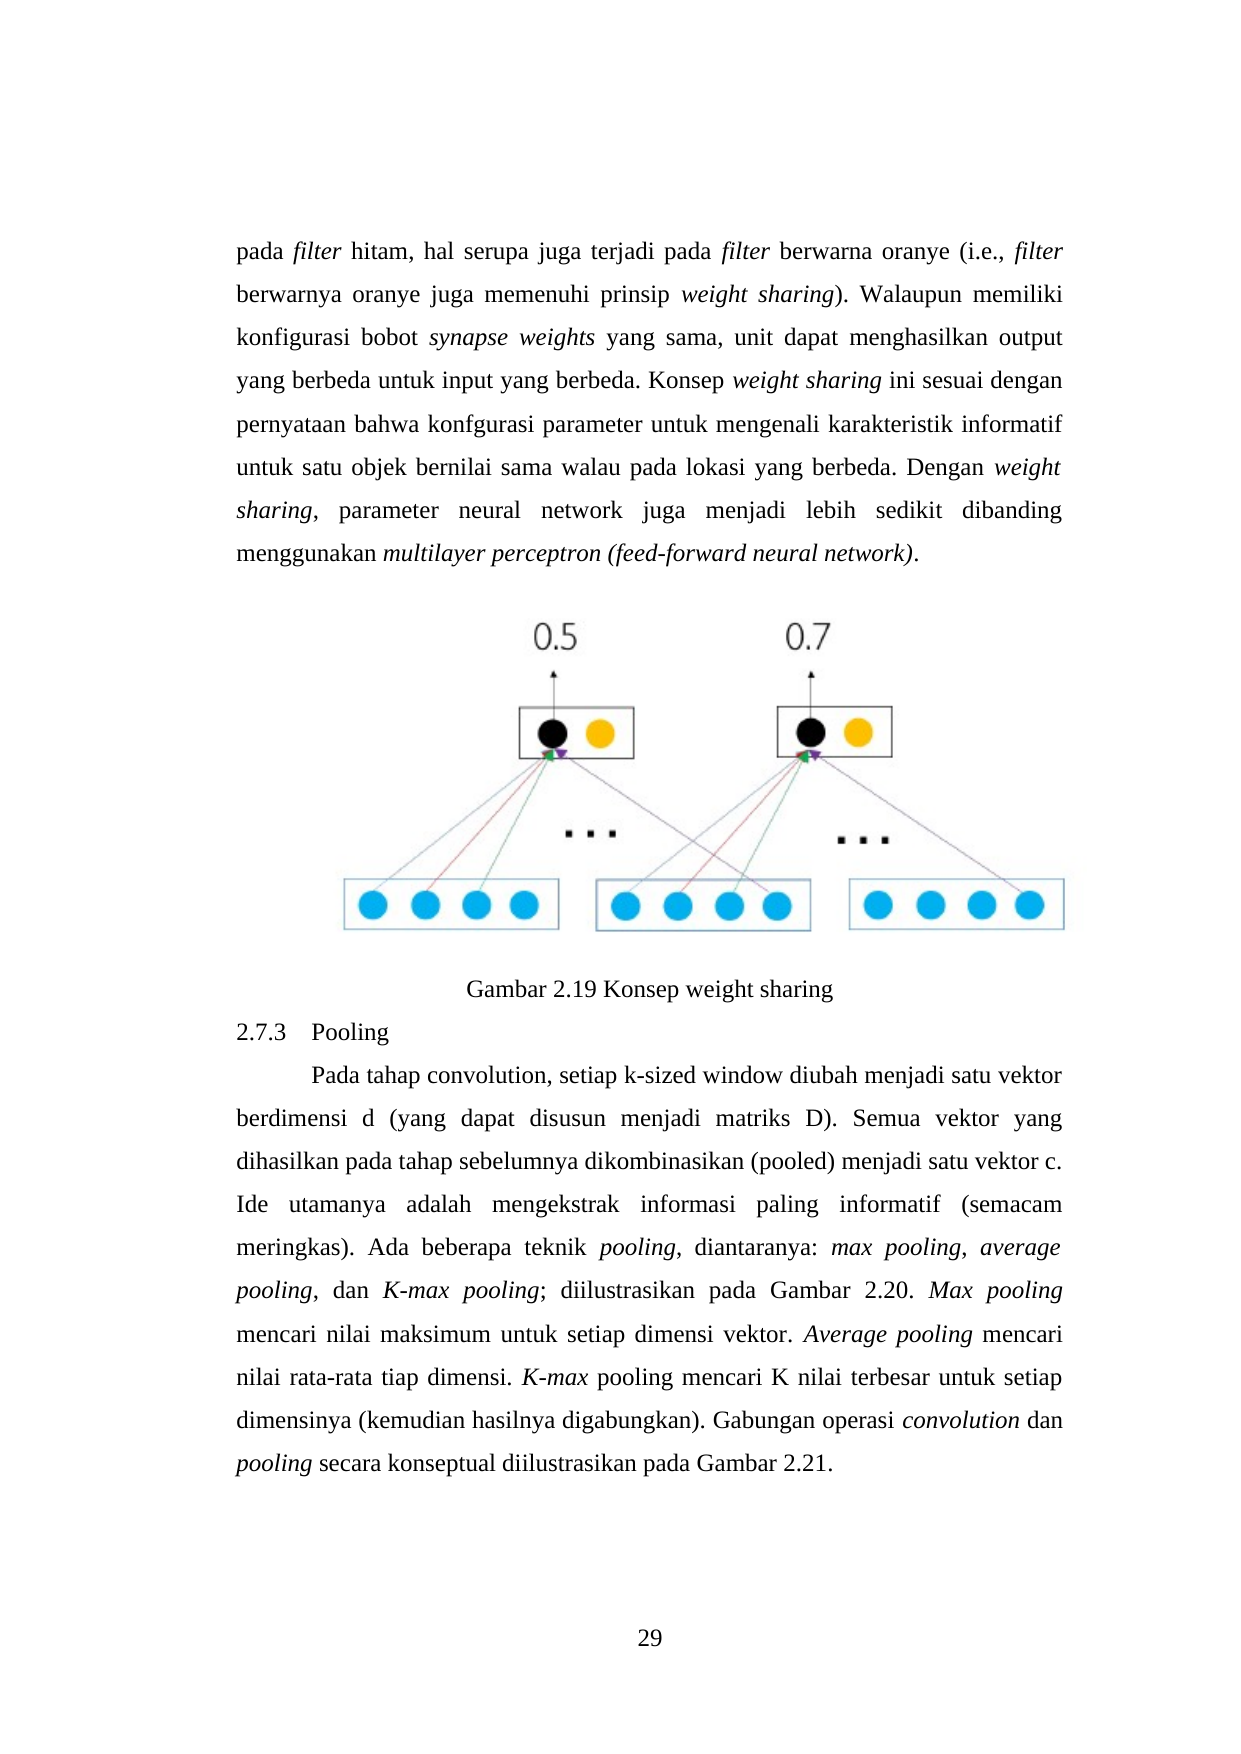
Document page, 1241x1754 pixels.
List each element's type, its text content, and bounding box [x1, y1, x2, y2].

text Gambar 2.19 Konsep weight sharing [236, 974, 1063, 1002]
text Pada tahap convolution, setiap k-sized window diubah menjadi satu vektor berdimensi d (yang dapat disusun menjadi matriks D). Semua vektor yang dihasilkan pada tahap sebelumnya dikombinasikan (pooled) menjadi satu vektor c. Ide utamanya adalah mengekstrak informasi paling informatif (semacam meringkas). Ada beberapa teknik pooling, diantaranya: max pooling, average pooling, dan K-max pooling; diilustrasikan pada Gambar 2.18. Max pooling mencari nilai maksimum untuk setiap dimensi vektor. Average pooling mencari nilai rata-rata tiap dimensi. K-max pooling mencari K nilai terbesar untuk setiap dimensinya (kemudian hasilnya digabungkan). Gabungan operasi convolution dan pooling secara konseptual diilustrasikan pada Gambar 2.19. [236, 1060, 1063, 1477]
subtitle Pooling [236, 1017, 1063, 1046]
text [236, 236, 1063, 567]
picture [311, 581, 1090, 960]
